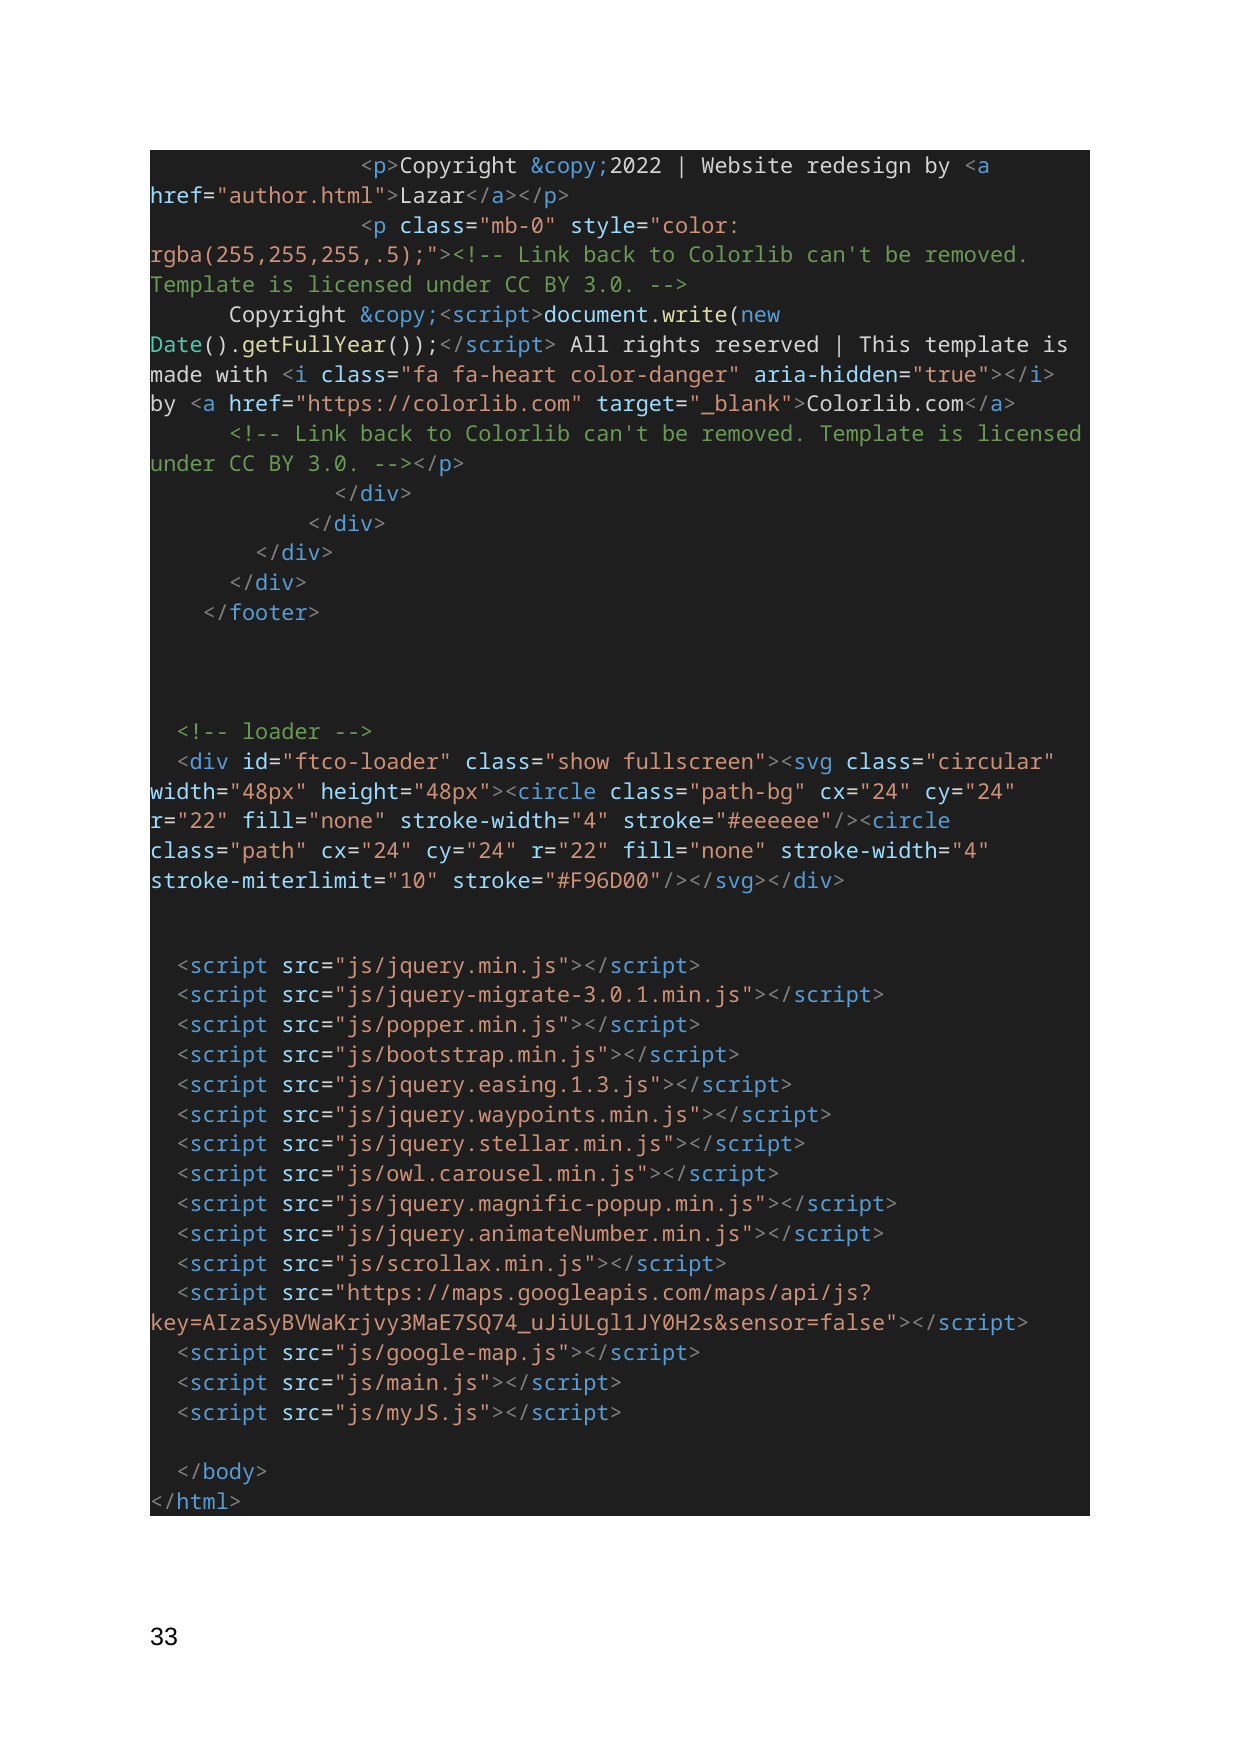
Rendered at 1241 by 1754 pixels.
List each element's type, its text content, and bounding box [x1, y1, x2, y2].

text <script src="js/myJS.js"></script> [150, 1396, 1090, 1426]
text <script src="js/bootstrap.min.js"></script> [150, 1039, 1090, 1069]
text <!-- loader --> [150, 716, 1090, 746]
text <script src="js/main.js"></script> [150, 1367, 1090, 1396]
text <script src="js/scrollax.min.js"></script> [150, 1247, 1090, 1277]
text <script src="js/jquery.animateNumber.min.js"></script> [150, 1218, 1090, 1247]
text <script src="js/google-map.js"></script> [150, 1337, 1090, 1367]
text <script src="js/jquery.stellar.min.js"></script> [150, 1128, 1090, 1158]
text </div> [150, 478, 1090, 507]
text <div id="ftco-loader" class="show fullscreen"><svg class="circular" width="48px" height="48px"><circle class="path-bg" cx="24" cy="24" r="22" fill="none" stroke-width="4" stroke="#eeeeee"/><circle class="path" cx="24" cy="24" r="22" fill="none" stroke-width="4" stroke-miterlimit="10" stroke="#F96D00"/></svg></div> [150, 746, 1090, 895]
text <p class="mb-0" style="color: rgba(255,255,255,.5);"><!-- Link back to Colorlib can't be removed. Template is licensed under CC BY 3.0. --> [150, 209, 1090, 299]
text <script src="js/popper.min.js"></script> [150, 1009, 1090, 1039]
text <script src="js/jquery.min.js"></script> [150, 949, 1090, 979]
text <script src="js/jquery.easing.1.3.js"></script> [150, 1069, 1090, 1098]
text <script src="js/jquery.waypoints.min.js"></script> [150, 1098, 1090, 1128]
text <!-- Link back to Colorlib can't be removed. Template is licensed under CC BY 3.0. --></p> [150, 418, 1090, 478]
text </footer> [150, 597, 1090, 627]
text </body> [150, 1456, 1090, 1486]
text <script src="js/jquery.magnific-popup.min.js"></script> [150, 1188, 1090, 1218]
text <script src="js/jquery-migrate-3.0.1.min.js"></script> [150, 979, 1090, 1009]
text </div> [150, 567, 1090, 597]
text </div> [150, 537, 1090, 567]
text </div> [150, 507, 1090, 537]
text <script src="js/owl.carousel.min.js"></script> [150, 1158, 1090, 1188]
text </html> [150, 1486, 1090, 1516]
text <script src="https://maps.googleapis.com/maps/api/js?key=AIzaSyBVWaKrjvy3MaE7SQ74_uJiULgl1JY0H2s&sensor=false"></script> [150, 1277, 1090, 1337]
text <p>Copyright &copy;2022 | Website redesign by <a href="author.html">Lazar</a></p> [150, 150, 1090, 209]
text Copyright &copy;<script>document.write(new Date().getFullYear());</script> All rights reserved | This template is made with <i class="fa fa-heart color-danger" aria-hidden="true"></i> by <a href="https://colorlib.com" target="_blank">Colorlib.com</a> [150, 299, 1090, 418]
